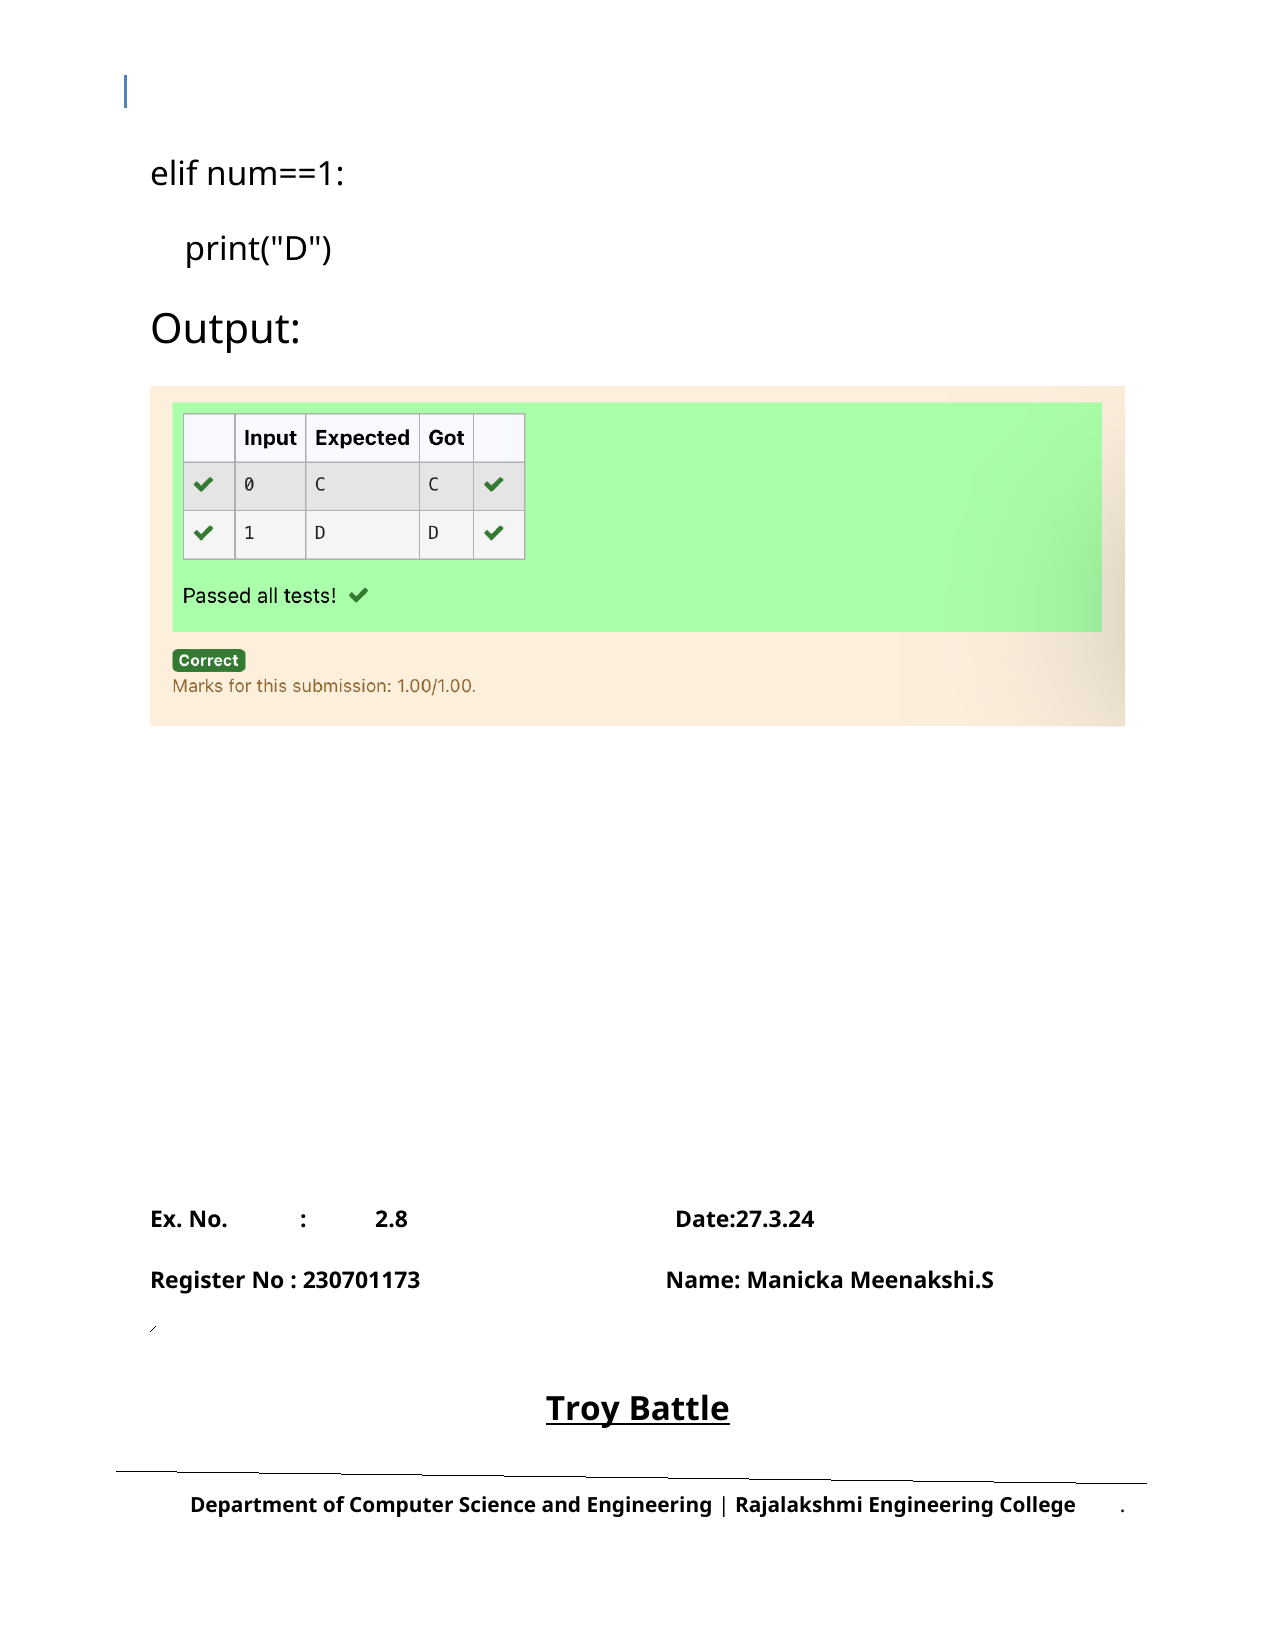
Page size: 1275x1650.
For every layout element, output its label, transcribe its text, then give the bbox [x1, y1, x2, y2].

text Troy Battle [150, 1385, 1125, 1430]
text Output: [150, 299, 1125, 356]
text Register No : 230701173 Name: Manicka Meenakshi.S [150, 1264, 1125, 1295]
picture [150, 385, 1125, 727]
text print("D") [150, 224, 1125, 270]
text Ex. No. : 2.8 Date:27.3.24 [150, 1203, 1125, 1235]
text elif num==1: [150, 150, 1125, 195]
